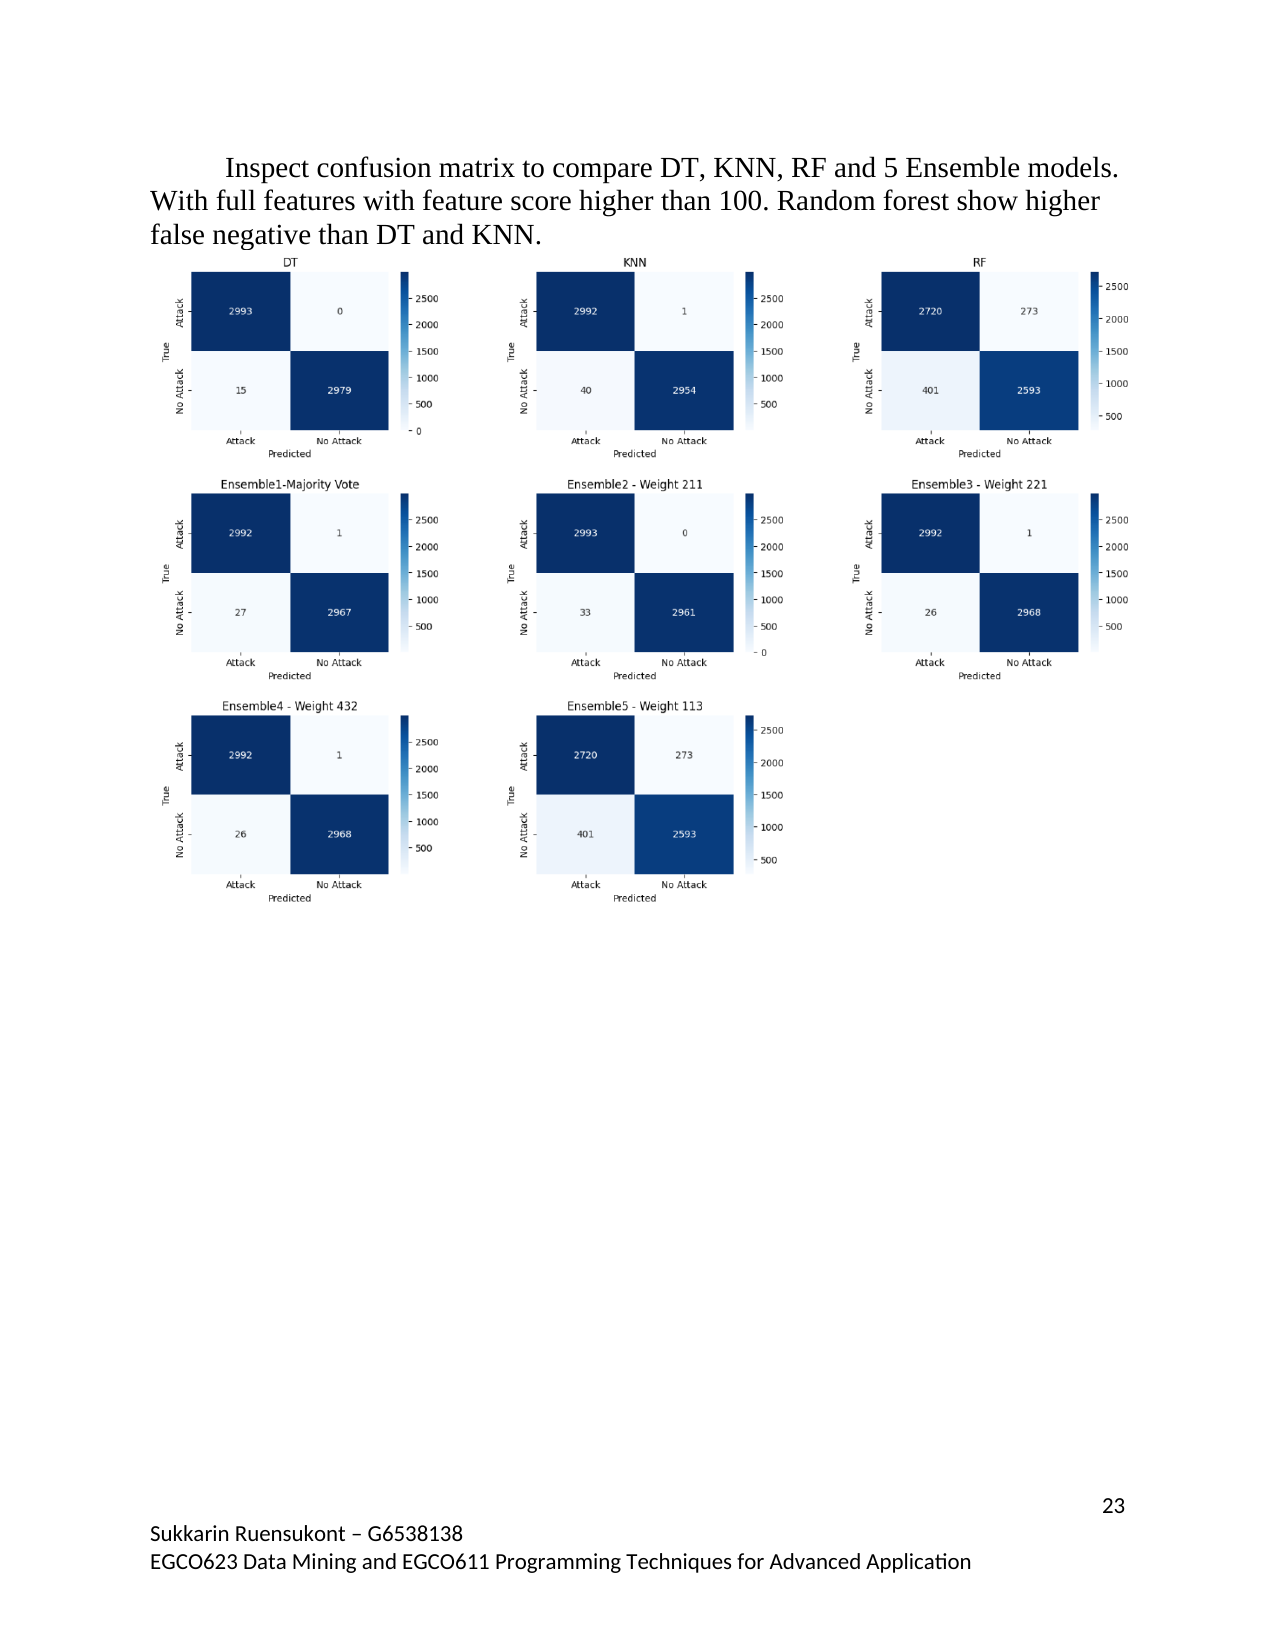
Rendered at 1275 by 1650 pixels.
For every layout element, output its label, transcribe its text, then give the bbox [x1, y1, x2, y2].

picture [157, 250, 1133, 907]
text Inspect confusion matrix to compare DT, KNN, RF and 5 Ensemble models. With full features with feature score higher than 100. Random forest show higher false negative than DT and KNN. [150, 150, 1140, 251]
